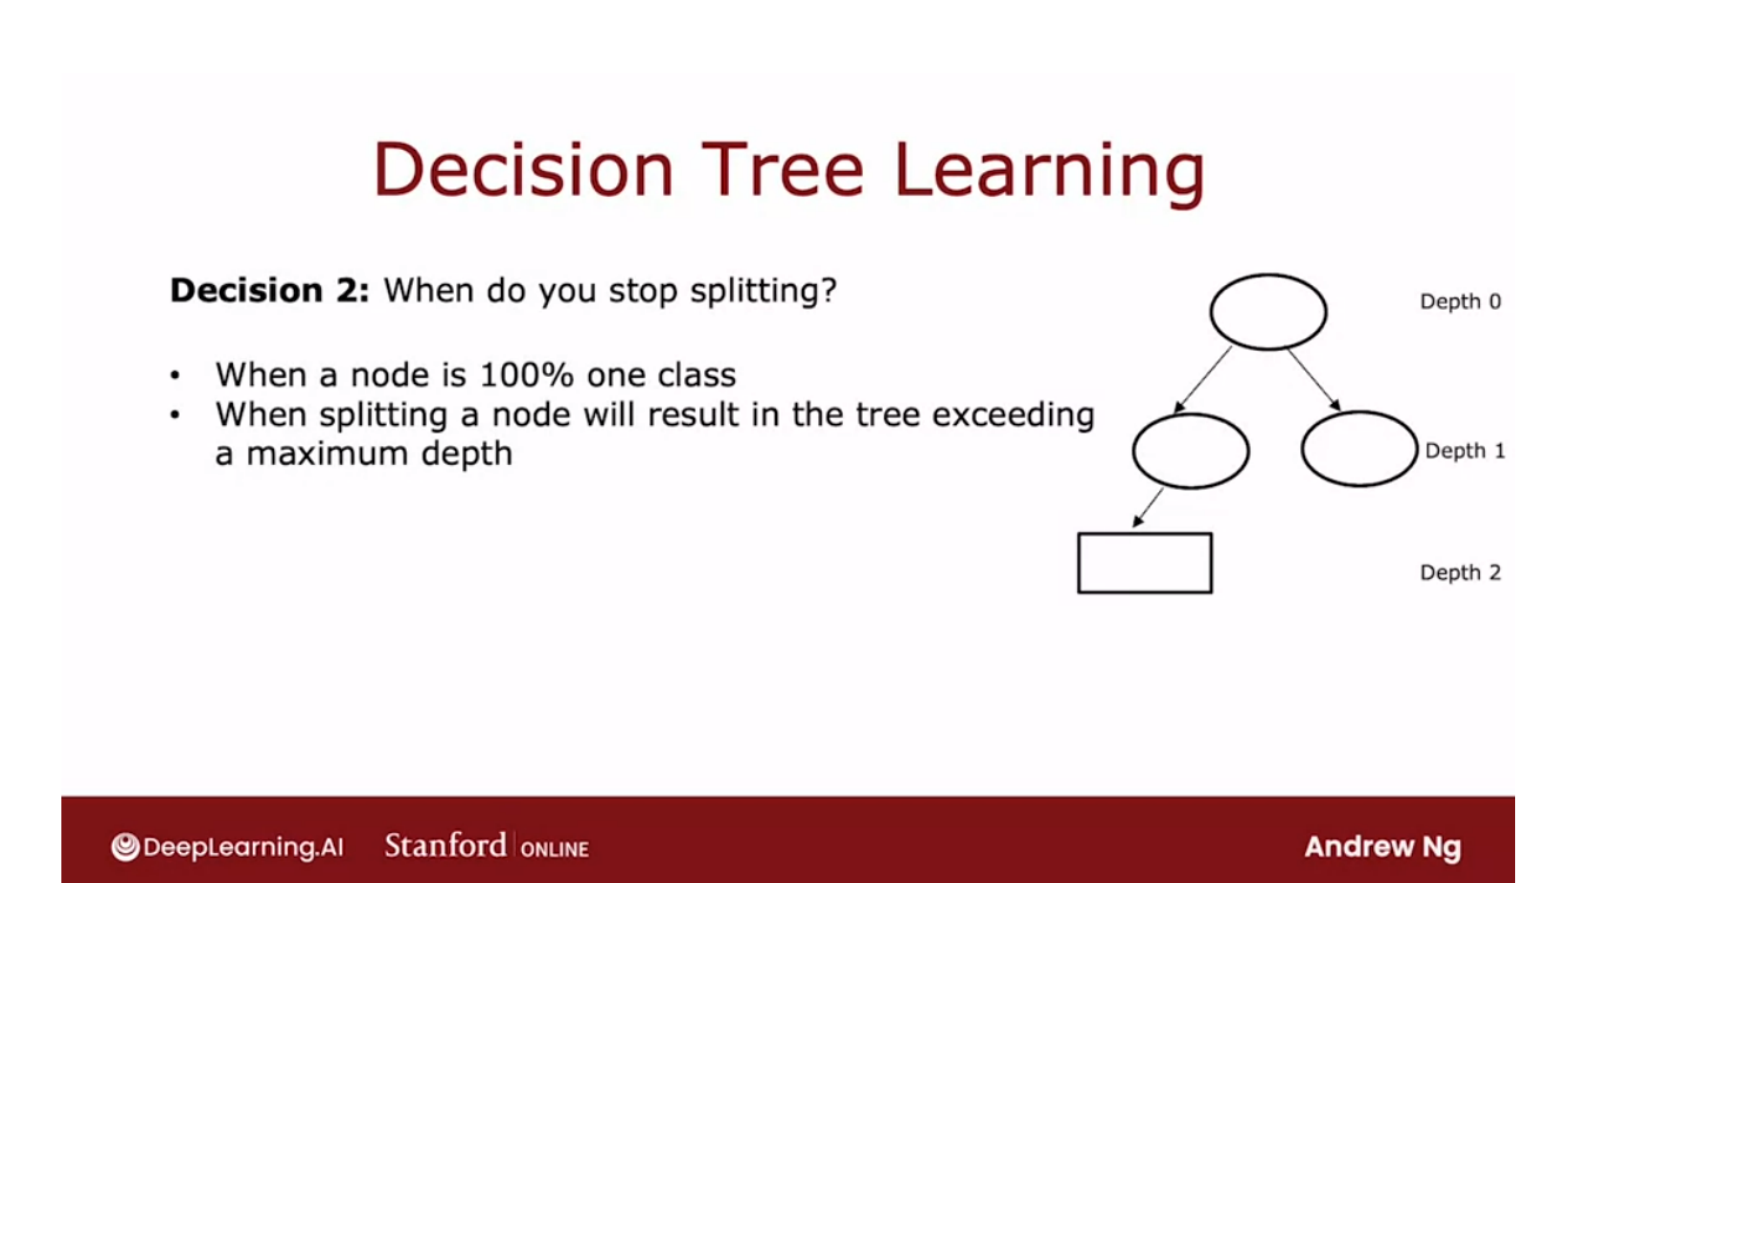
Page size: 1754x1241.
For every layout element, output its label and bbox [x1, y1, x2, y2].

picture [61, 73, 1516, 883]
